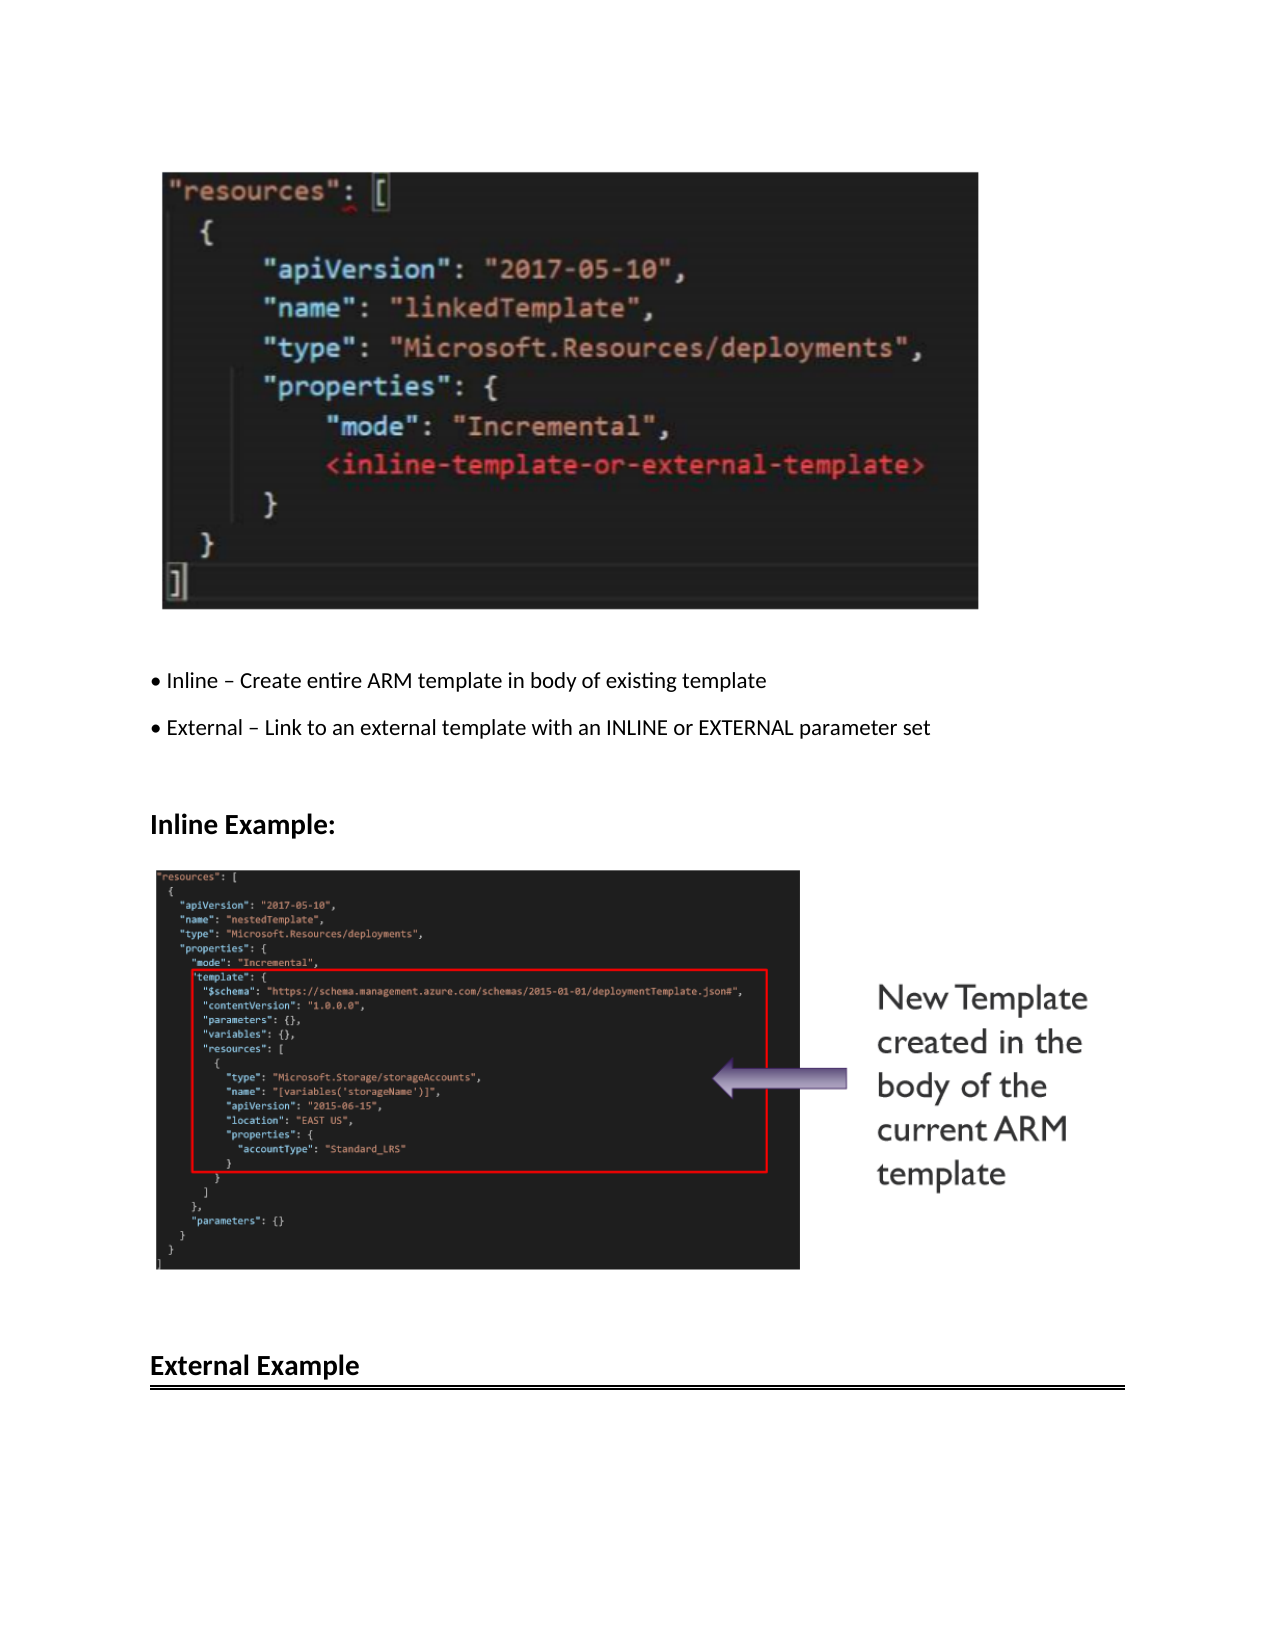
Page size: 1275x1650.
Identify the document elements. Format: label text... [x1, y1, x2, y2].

text Inline Example: [150, 806, 1125, 842]
text • Inline – Create entire ARM template in body of existing template [150, 666, 1125, 694]
picture [150, 150, 1002, 647]
picture [150, 861, 1125, 1282]
text External Example [150, 1347, 1125, 1385]
text • External – Link to an external template with an INLINE or EXTERNAL parameter set [150, 713, 1125, 741]
